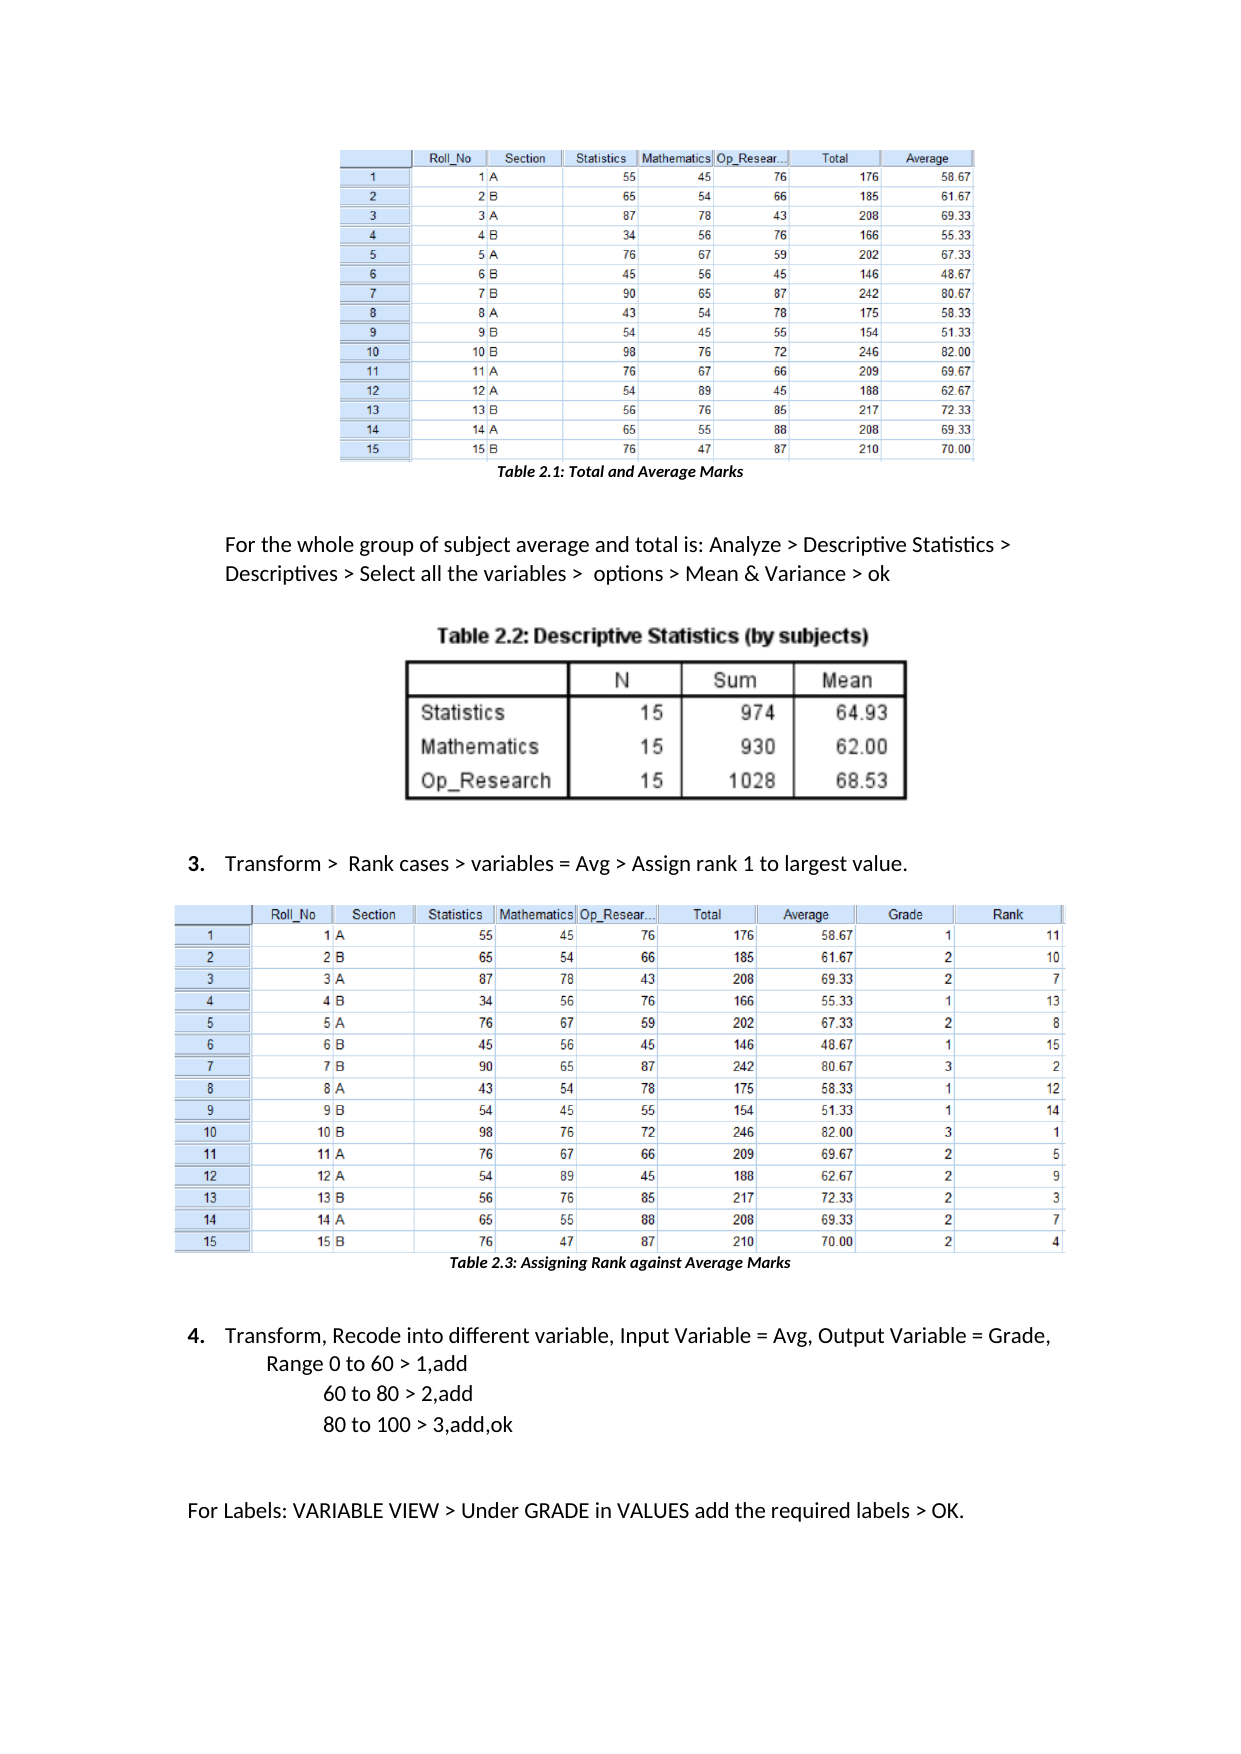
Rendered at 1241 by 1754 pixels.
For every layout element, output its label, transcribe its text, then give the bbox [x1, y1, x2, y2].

picture [174, 905, 1066, 1253]
list 60 to 80 > 2,add [225, 1379, 1090, 1408]
text Table 2.1: Total and Average Marks [150, 461, 1090, 482]
text Table 2.3: Assigning Rank against Average Marks [150, 1252, 1090, 1272]
list 80 to 100 > 3,add,ok [225, 1410, 1090, 1438]
picture [397, 614, 918, 821]
list Transform > Rank cases > variables = Avg > Assign rank 1 to largest value. [187, 849, 1090, 877]
list Transform, Recode into different variable, Input Variable = Avg, Output Variable = Grade, [187, 1321, 1090, 1349]
picture [340, 150, 975, 462]
text For Labels: VARIABLE VIEW > Under GRADE in VALUES add the required labels > OK. [150, 1496, 1090, 1524]
list For the whole group of subject average and total is: Analyze > Descriptive Statistics > Descriptives > Select all the variables > options > Mean & Variance > ok [225, 531, 1090, 587]
list Range 0 to 60 > 1,add [225, 1349, 1090, 1377]
